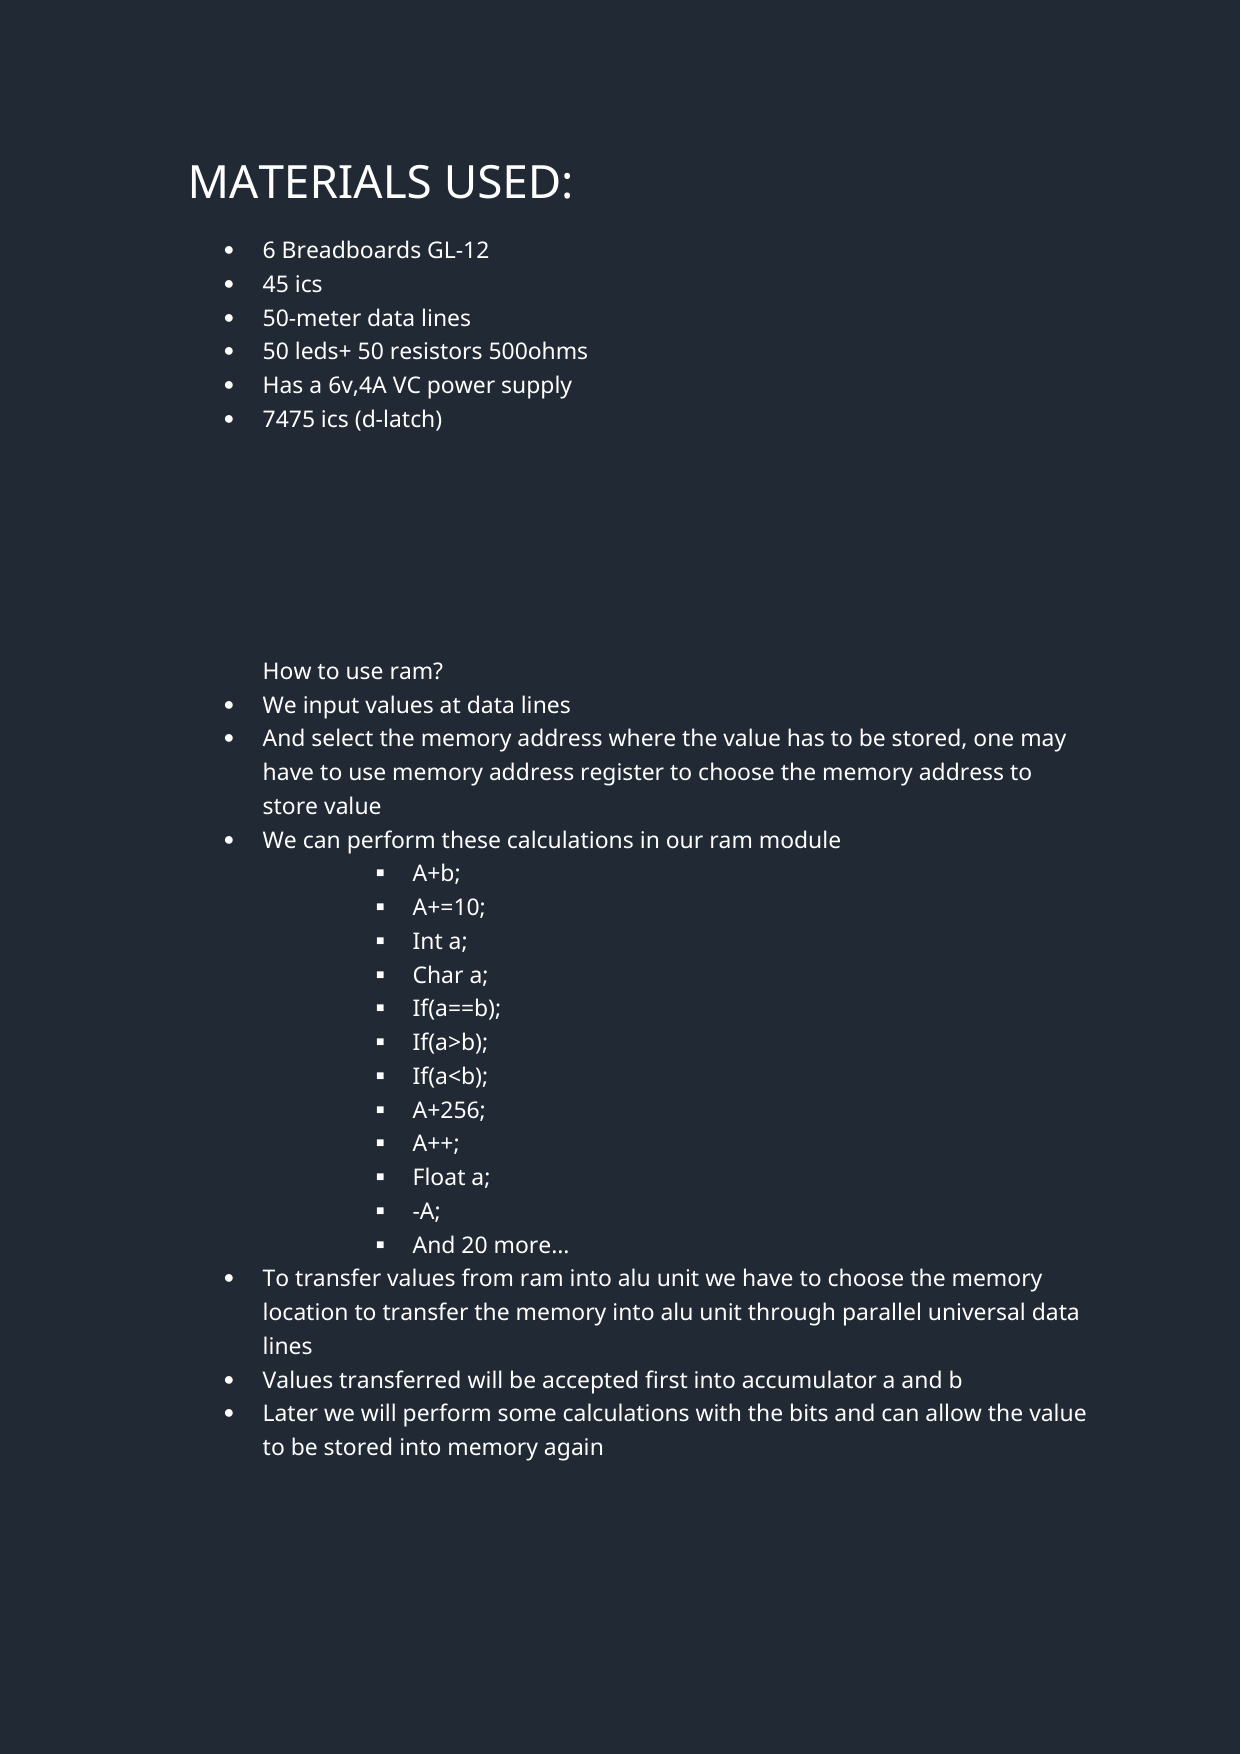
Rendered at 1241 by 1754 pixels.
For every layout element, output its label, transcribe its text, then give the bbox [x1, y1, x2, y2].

list 50 leds+ 50 resistors 500ohms [225, 335, 1090, 366]
list How to use ram? [262, 655, 1090, 686]
list 45 ics [225, 268, 1090, 299]
list Char a; [375, 958, 1090, 990]
list Later we will perform some calculations with the bits and can allow the value to be stored into memory again [225, 1397, 1090, 1462]
list 6 Breadboards GL-12 [225, 234, 1090, 265]
list 50-meter data lines [225, 301, 1090, 333]
list Values transferred will be accepted first into accumulator a and b [225, 1363, 1090, 1395]
list A+b; [375, 857, 1090, 888]
list If(a<b); [375, 1060, 1090, 1091]
list A+=10; [375, 891, 1090, 922]
list 7475 ics (d-latch) [225, 403, 1090, 434]
list We input values at data lines [225, 688, 1090, 720]
list Float a; [375, 1161, 1090, 1192]
list And 20 more… [375, 1228, 1090, 1260]
list Int a; [375, 925, 1090, 956]
list If(a>b); [375, 1026, 1090, 1057]
list -A; [375, 1195, 1090, 1226]
list And select the memory address where the value has to be stored, one may have to use memory address register to choose the memory address to store value [225, 722, 1090, 821]
list To transfer values from ram into alu unit we have to choose the memory location to transfer the memory into alu unit through parallel universal data lines [225, 1262, 1090, 1361]
list A++; [375, 1127, 1090, 1158]
list If(a==b); [375, 992, 1090, 1023]
list Has a 6v,4A VC power supply [225, 369, 1090, 400]
list We can perform these calculations in our ram module [225, 823, 1090, 855]
list A+256; [375, 1093, 1090, 1125]
text MATERIALS USED: [187, 150, 1090, 212]
